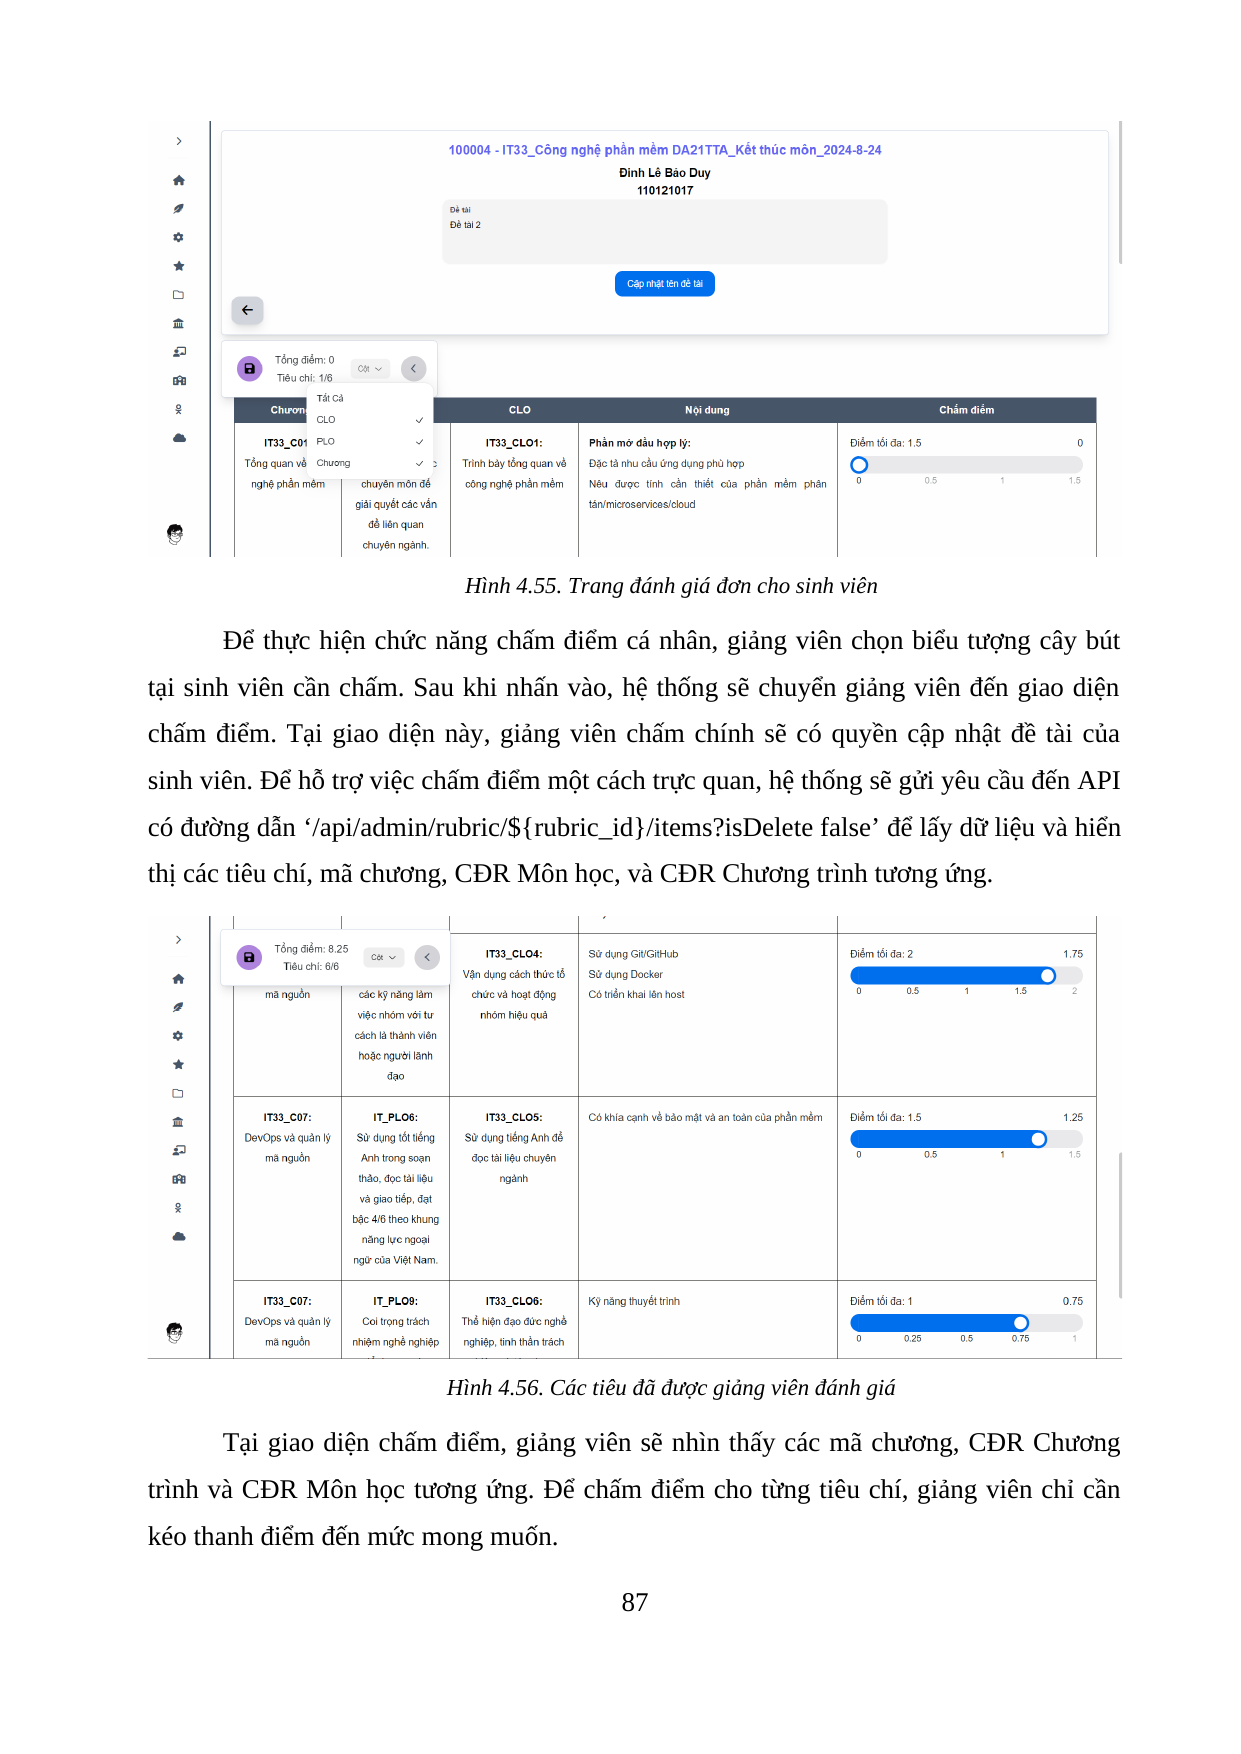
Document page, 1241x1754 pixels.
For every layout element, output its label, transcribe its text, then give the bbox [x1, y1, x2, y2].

text Hình 4.56. Các tiêu đã được giảng viên đánh giá [148, 1374, 1122, 1401]
picture [147, 121, 1123, 557]
text Hình 4.55. Trang đánh giá đơn cho sinh viên [148, 572, 1122, 598]
text Để thực hiện chức năng chấm điểm cá nhân, giảng viên chọn biểu tượng cây bút tại sinh viên cần chấm. Sau khi nhấn vào, hệ thống sẽ chuyển giảng viên đến giao diện chấm điểm. Tại giao diện này, giảng viên chấm chính sẽ có quyền cập nhật đề tài của sinh viên. Để hỗ trợ việc chấm điểm một cách trực quan, hệ thống sẽ gửi yêu cầu đến API có đường dẫn ‘/api/admin/rubric/${rubric_id}/items?isDelete false’ để lấy dữ liệu và hiển thị các tiêu chí, mã chương, CĐR Môn học, và CĐR Chương trình tương ứng. [148, 624, 1122, 888]
text Tại giao diện chấm điểm, giảng viên sẽ nhìn thấy các mã chương, CĐR Chương trình và CĐR Môn học tương ứng. Để chấm điểm cho từng tiêu chí, giảng viên chỉ cần kéo thanh điểm đến mức mong muốn. [148, 1426, 1122, 1551]
picture [147, 916, 1123, 1359]
